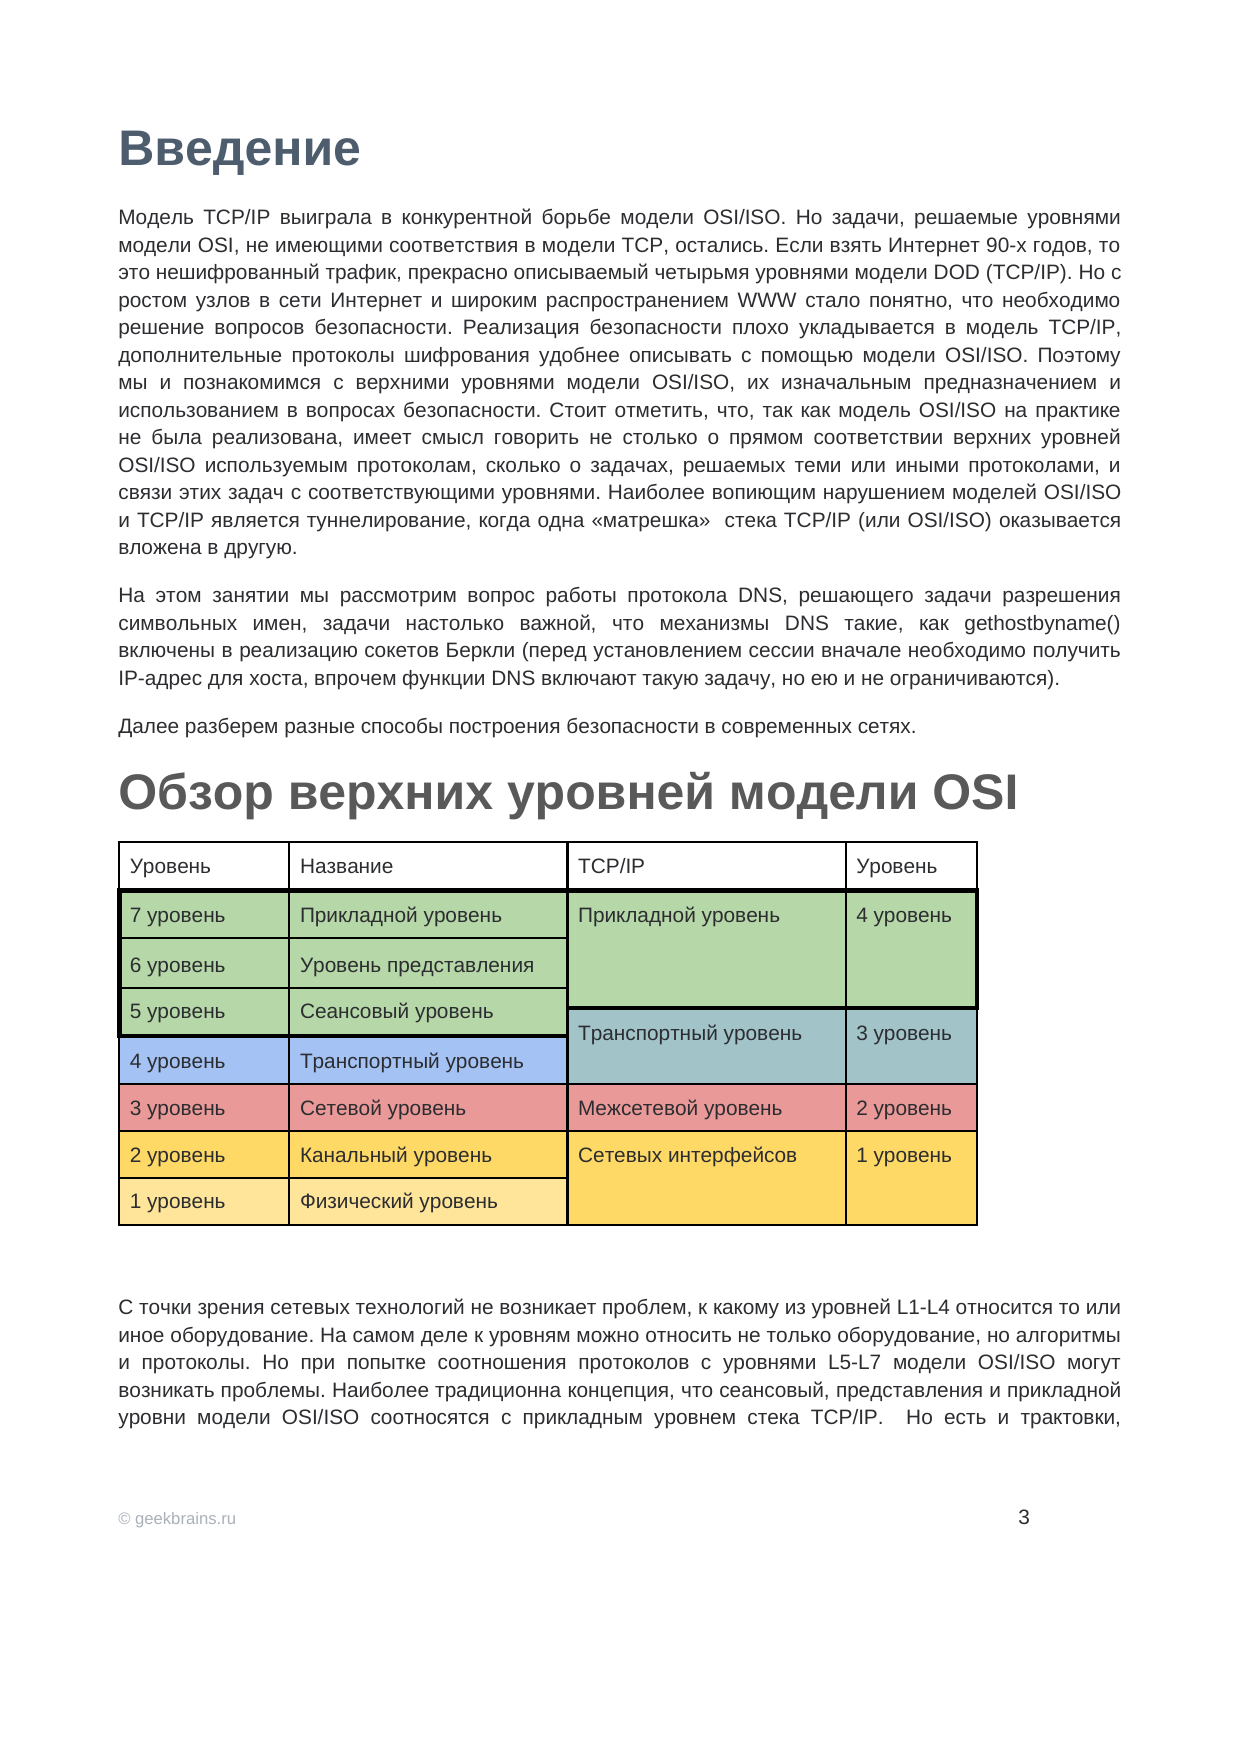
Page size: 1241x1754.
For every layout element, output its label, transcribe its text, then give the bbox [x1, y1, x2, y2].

table_cell Уровень представления [290, 939, 566, 987]
table_cell Межсетевой уровень [569, 1085, 845, 1130]
table_cell Прикладной уровень [290, 893, 566, 937]
table_cell 4 уровень [847, 893, 975, 1006]
table_cell Сеансовый уровень [290, 989, 566, 1034]
table_cell Канальный уровень [290, 1132, 566, 1177]
table_cell Транспортный уровень [290, 1038, 566, 1083]
table_cell 5 уровень [122, 989, 288, 1034]
table_cell 2 уровень [120, 1132, 288, 1177]
table_header TCP/IP [569, 843, 845, 888]
table_cell 4 уровень [120, 1038, 288, 1083]
table_cell Физический уровень [290, 1179, 566, 1224]
table_header Название [290, 843, 566, 888]
table_cell Сетевых интерфейсов [569, 1132, 845, 1224]
text На этом занятии мы рассмотрим вопрос работы протокола DNS, решающего задачи разрешения символьных имен, задачи настолько важной, что механизмы DNS такие, как gethostbyname() включены в реализацию сокетов Беркли (перед установлением сессии вначале необходимо получить IP-адрес для хоста, впрочем функции DNS включают такую задачу, но ею и не ограничиваются). [118, 583, 1122, 690]
table_cell 3 уровень [120, 1085, 288, 1130]
text Модель TCP/IP выиграла в конкурентной борьбе модели OSI/ISO. Но задачи, решаемые уровнями модели OSI, не имеющими соответствия в модели TCP, остались. Если взять Интернет 90-х годов, то это нешифрованный трафик, прекрасно описываемый четырьмя уровнями модели DOD (TCP/IP). Но с ростом узлов в сети Интернет и широким распространением WWW стало понятно, что необходимо решение вопросов безопасности. Реализация безопасности плохо укладывается в модель TCP/IP, дополнительные протоколы шифрования удобнее описывать с помощью модели OSI/ISO. Поэтому мы и познакомимся с верхними уровнями модели OSI/ISO, их изначальным предназначением и использованием в вопросах безопасности. Стоит отметить, что, так как модель OSI/ISO на практике не была реализована, имеет смысл говорить не столько о прямом соответствии верхних уровней OSI/ISO используемым протоколам, сколько о задачах, решаемых теми или иными протоколами, и связи этих задач с соответствующими уровнями. Наиболее вопиющим нарушением моделей OSI/ISO и TCP/IP является туннелирование, когда одна «матрешка» стека TCP/IP (или OSI/ISO) оказывается вложена в другую. [118, 205, 1122, 559]
table_cell 6 уровень [122, 939, 288, 987]
subtitle Обзор верхних уровней модели OSI [118, 762, 1122, 820]
subtitle Введение [118, 118, 1122, 176]
table_cell 3 уровень [847, 1010, 976, 1083]
table_header Уровень [847, 843, 976, 888]
table_cell Сетевой уровень [290, 1085, 566, 1130]
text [118, 1295, 1122, 1429]
table_cell Прикладной уровень [569, 893, 845, 1006]
table_header Уровень [120, 843, 288, 888]
table_cell 7 уровень [122, 893, 288, 937]
table_cell 2 уровень [847, 1085, 976, 1130]
table_cell Транспортный уровень [569, 1010, 845, 1083]
text Далее разберем разные способы построения безопасности в современных сетях. [118, 714, 1122, 738]
table_cell 1 уровень [120, 1179, 288, 1224]
table_cell 1 уровень [847, 1132, 976, 1224]
